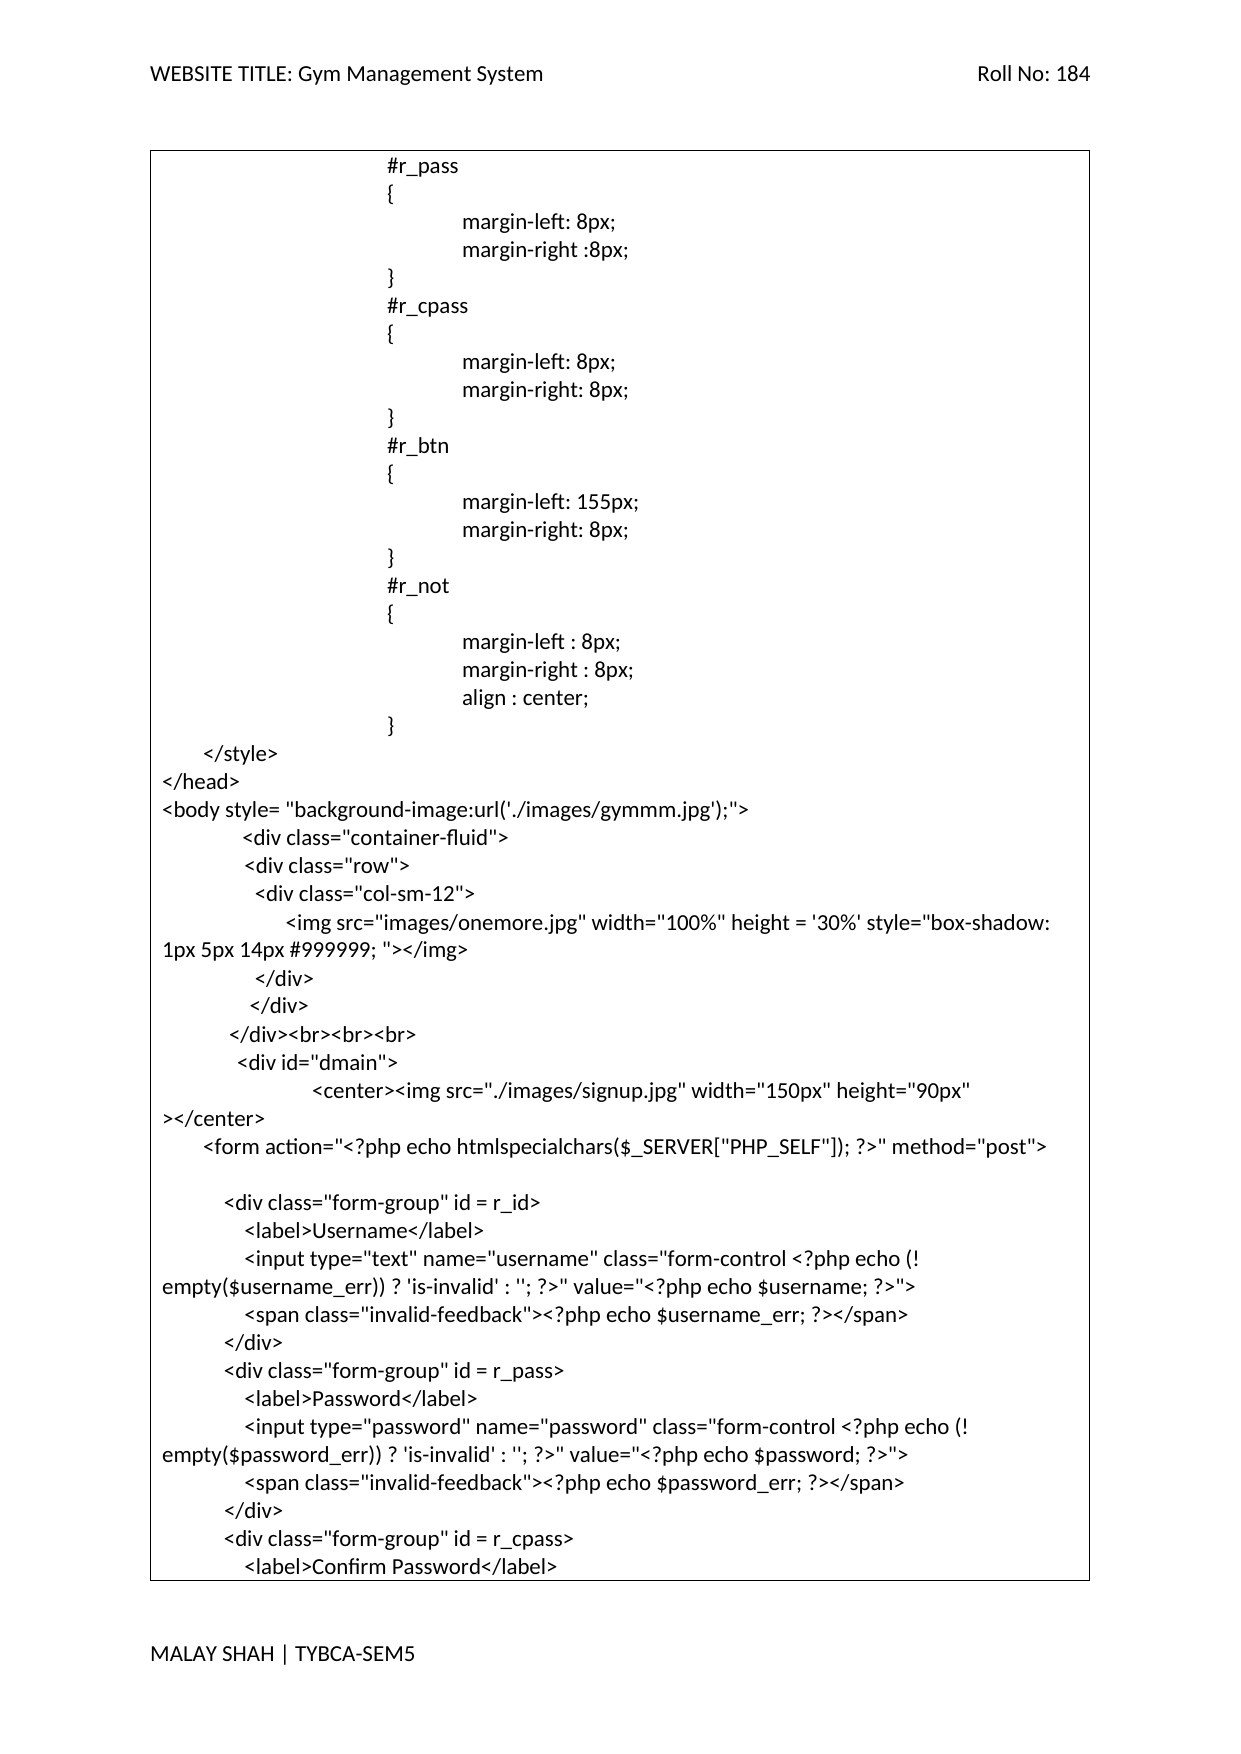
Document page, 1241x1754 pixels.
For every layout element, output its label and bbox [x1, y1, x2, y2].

table_header [151, 151, 1089, 1580]
